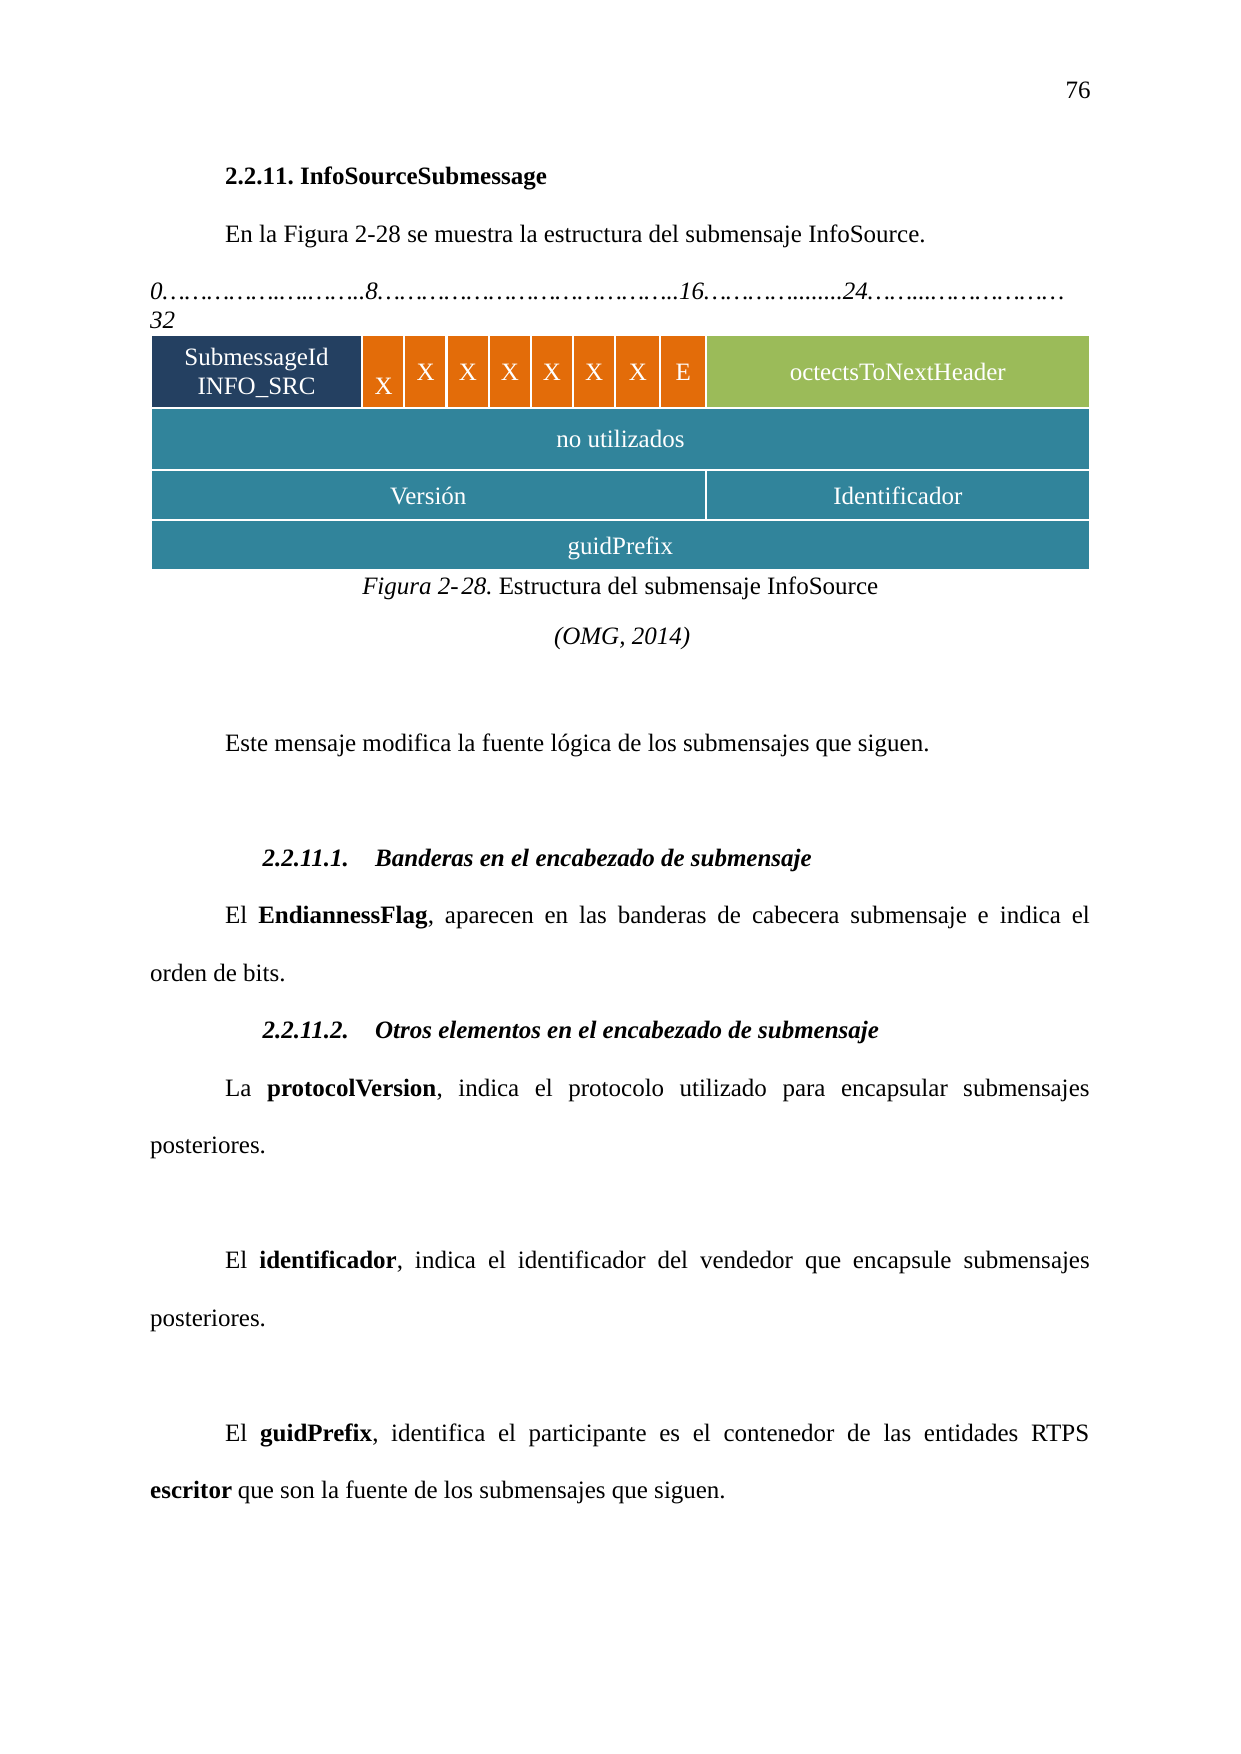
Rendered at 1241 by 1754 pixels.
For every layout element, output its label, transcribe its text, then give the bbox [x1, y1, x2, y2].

text 0…………….….……..8…………………………………..16…………........24……...………………32 [150, 276, 1090, 334]
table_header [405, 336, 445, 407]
subtitle Otros elementos en el encabezado de submensaje [262, 1015, 1090, 1044]
subtitle InfoSourceSubmessage [225, 161, 1090, 190]
text Este mensaje modifica la fuente lógica de los submensajes que siguen. [150, 728, 1090, 757]
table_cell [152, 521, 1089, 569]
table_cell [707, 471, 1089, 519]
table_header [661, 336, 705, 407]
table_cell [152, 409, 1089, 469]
text La protocolVersion, indica el protocolo utilizado para encapsular submensajes posteriores. [150, 1073, 1090, 1159]
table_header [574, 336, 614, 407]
text El guidPrefix, identifica el participante es el contenedor de las entidades RTPS escritor que son la fuente de los submensajes que siguen. [150, 1418, 1090, 1504]
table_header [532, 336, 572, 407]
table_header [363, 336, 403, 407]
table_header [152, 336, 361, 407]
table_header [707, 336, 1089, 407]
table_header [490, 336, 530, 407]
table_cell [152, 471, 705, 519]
text El EndiannessFlag, aparecen en las banderas de cabecera submensaje e indica el orden de bits. [150, 900, 1090, 987]
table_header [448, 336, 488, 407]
text El identificador, indica el identificador del vendedor que encapsule submensajes posteriores. [150, 1245, 1090, 1332]
subtitle Banderas en el encabezado de submensaje [262, 843, 1090, 872]
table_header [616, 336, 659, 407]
